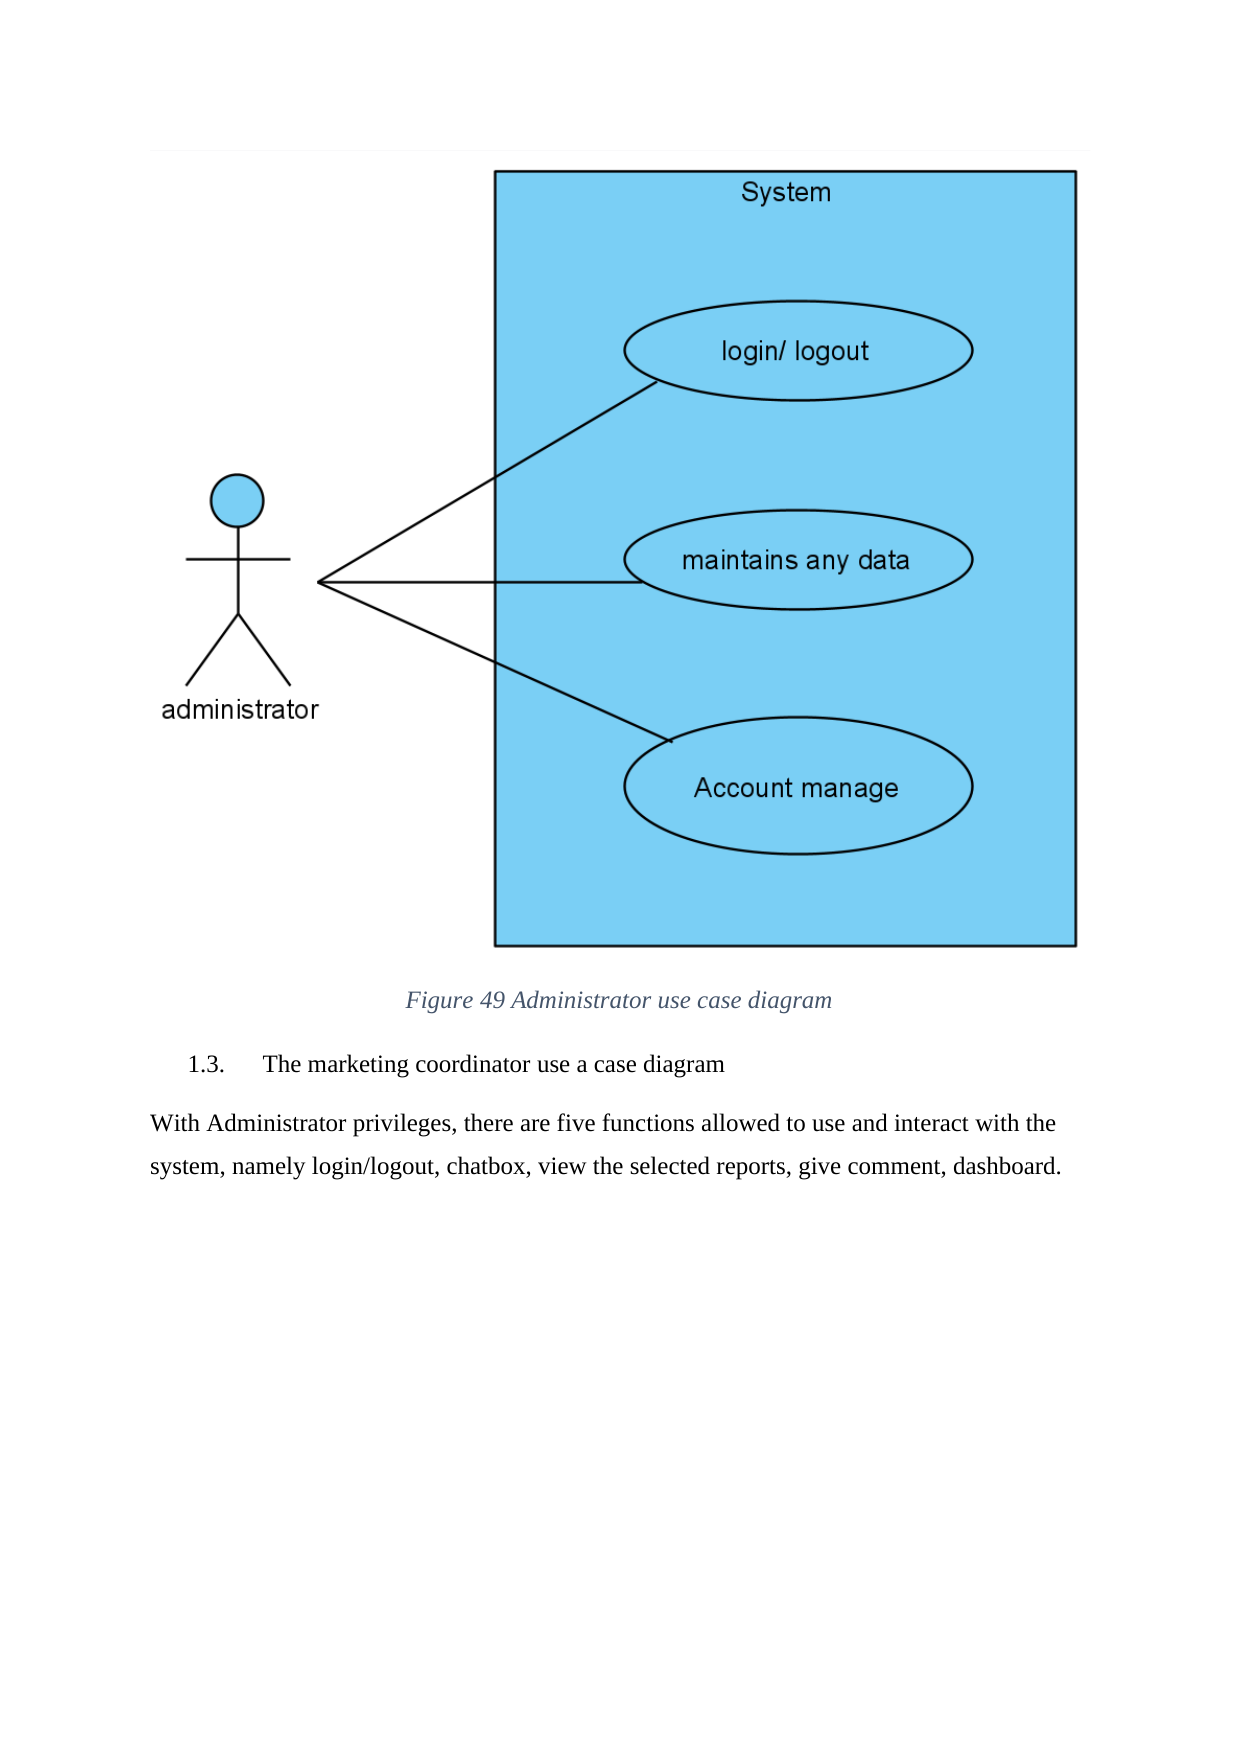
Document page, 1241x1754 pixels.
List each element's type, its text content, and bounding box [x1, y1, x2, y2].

text Figure 49 Administrator use case diagram [150, 985, 1090, 1013]
picture [150, 150, 1091, 954]
text With Administrator privileges, there are five functions allowed to use and interact with the system, namely login/logout, chatbox, view the selected reports, give comment, dashboard. [150, 1108, 1090, 1180]
list The marketing coordinator use a case diagram [187, 1049, 1090, 1077]
